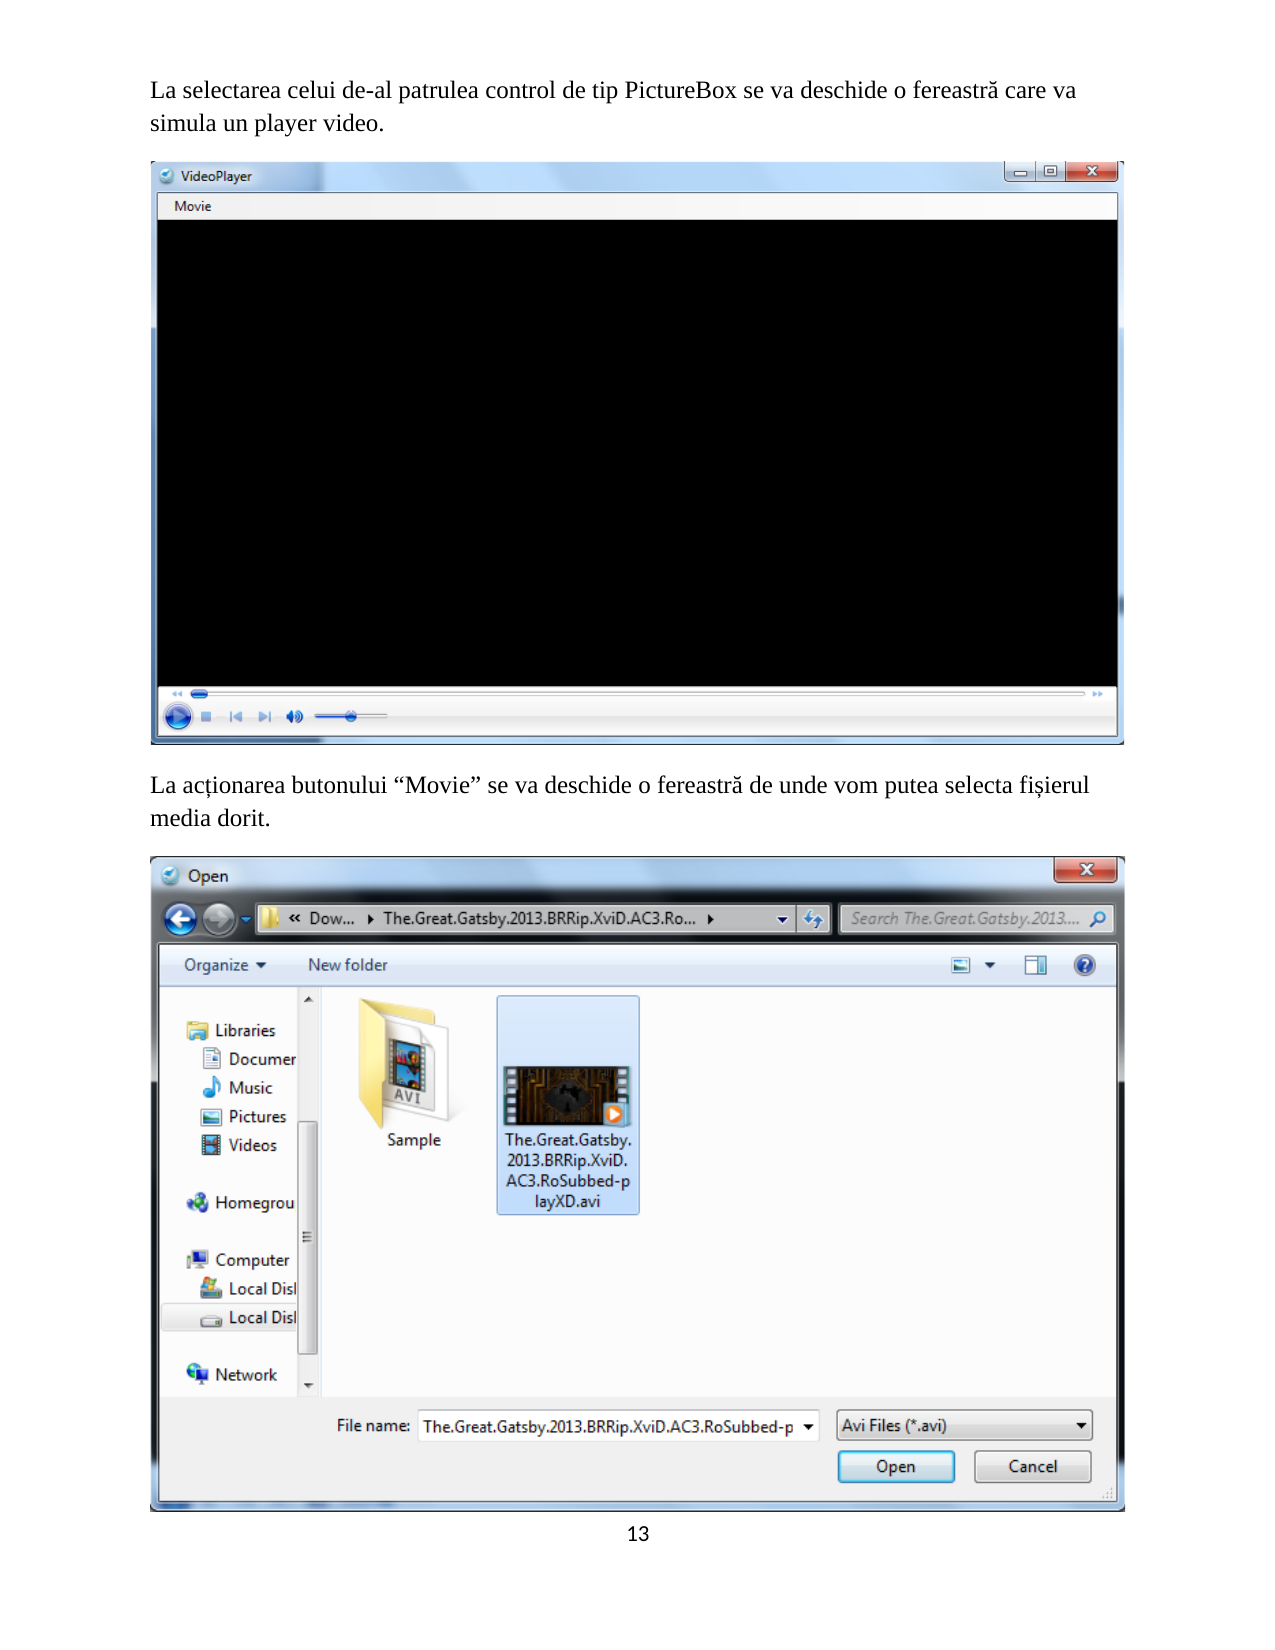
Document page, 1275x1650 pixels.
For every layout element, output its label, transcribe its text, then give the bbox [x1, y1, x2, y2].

picture [150, 856, 1125, 1512]
text La selectarea celui de-al patrulea control de tip PictureBox se va deschide o fereastră care va simula un player video. [150, 75, 1125, 137]
picture [150, 161, 1125, 745]
text La acționarea butonului “Movie” se va deschide o fereastră de unde vom putea selecta fișierul media dorit. [150, 770, 1125, 831]
